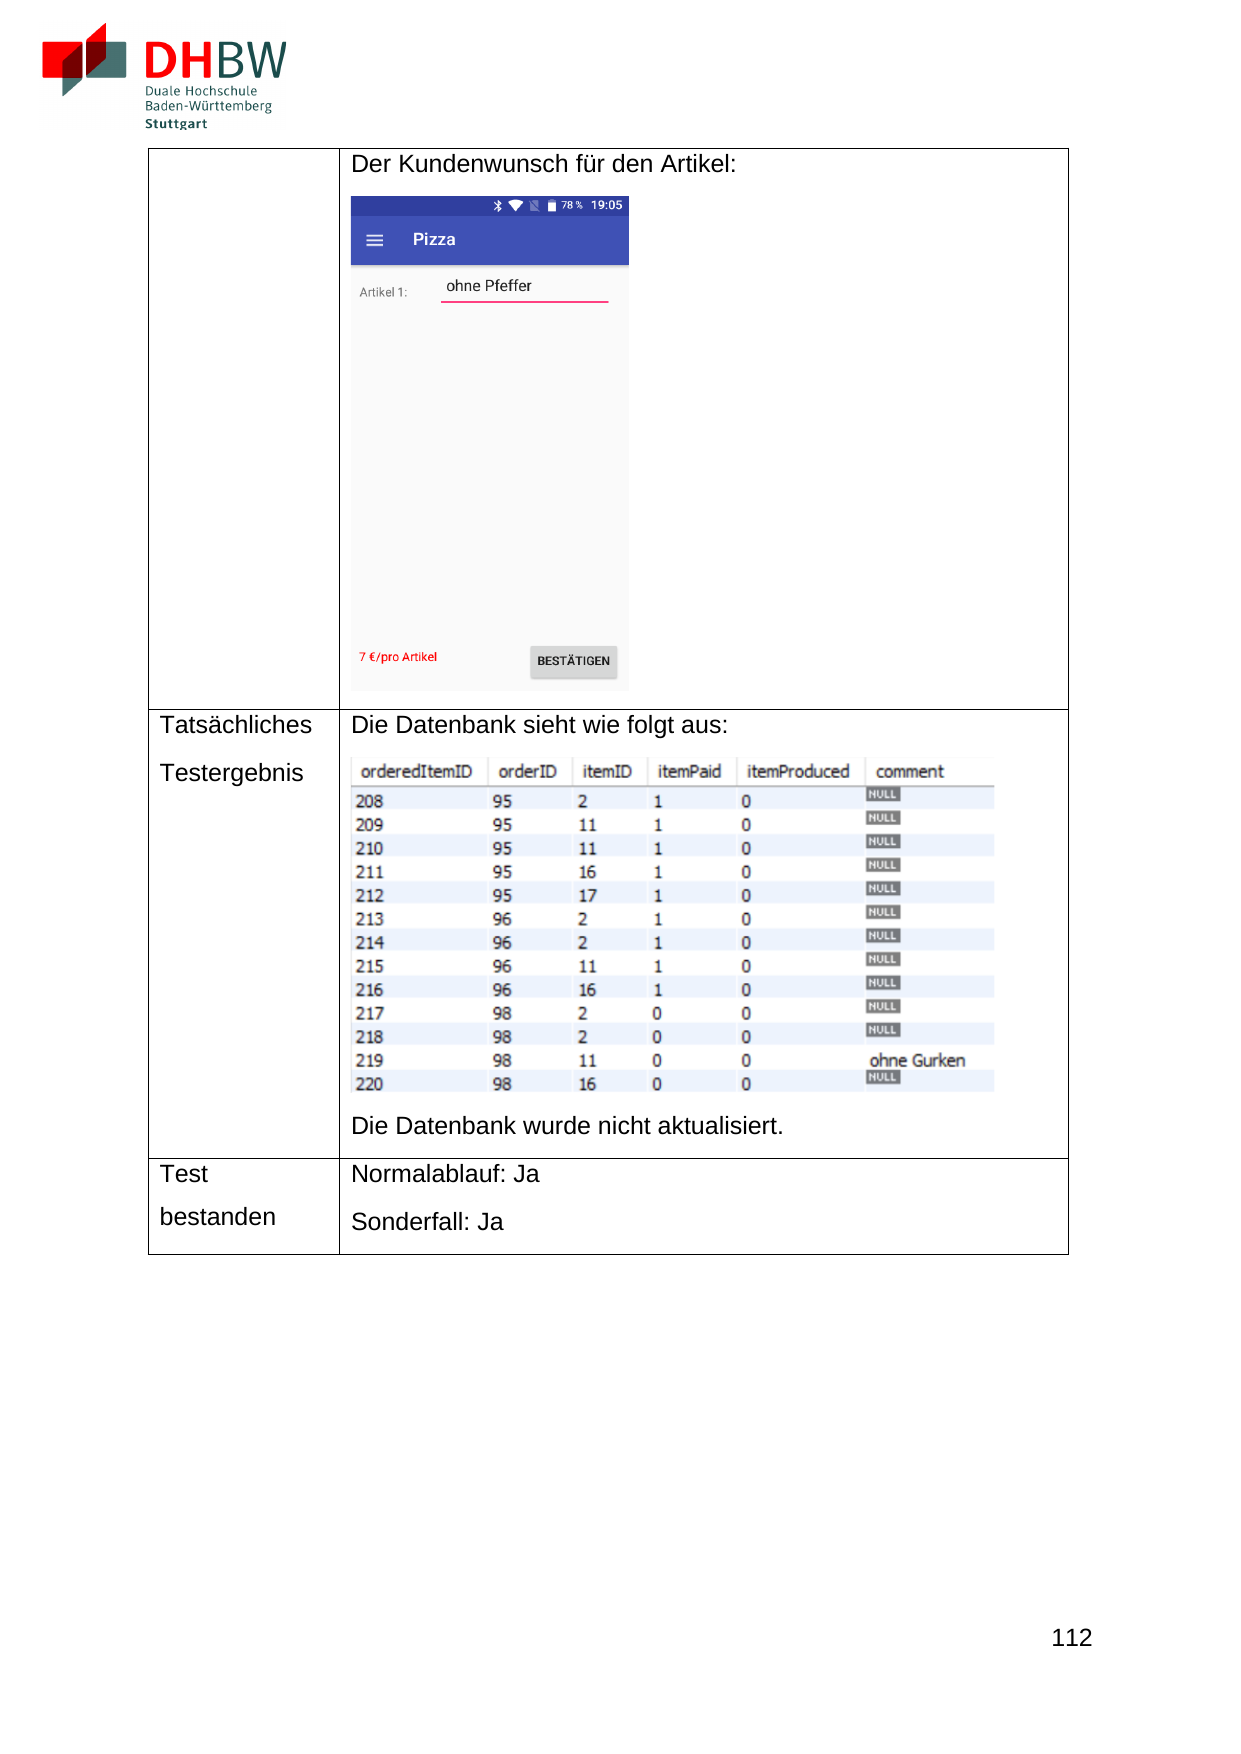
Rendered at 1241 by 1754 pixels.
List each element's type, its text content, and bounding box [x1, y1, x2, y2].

picture [350, 196, 629, 691]
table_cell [340, 149, 1068, 709]
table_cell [149, 149, 339, 709]
table_cell Tatsächliches Testergebnis [149, 710, 339, 1158]
table_cell Normalablauf: Ja Sonderfall: Ja [340, 1159, 1068, 1254]
table_cell Test bestanden [149, 1159, 339, 1254]
picture [39, 20, 286, 130]
picture [350, 757, 995, 1093]
table_cell Die Datenbank sieht wie folgt aus: Die Datenbank wurde nicht aktualisiert. [340, 710, 1068, 1158]
